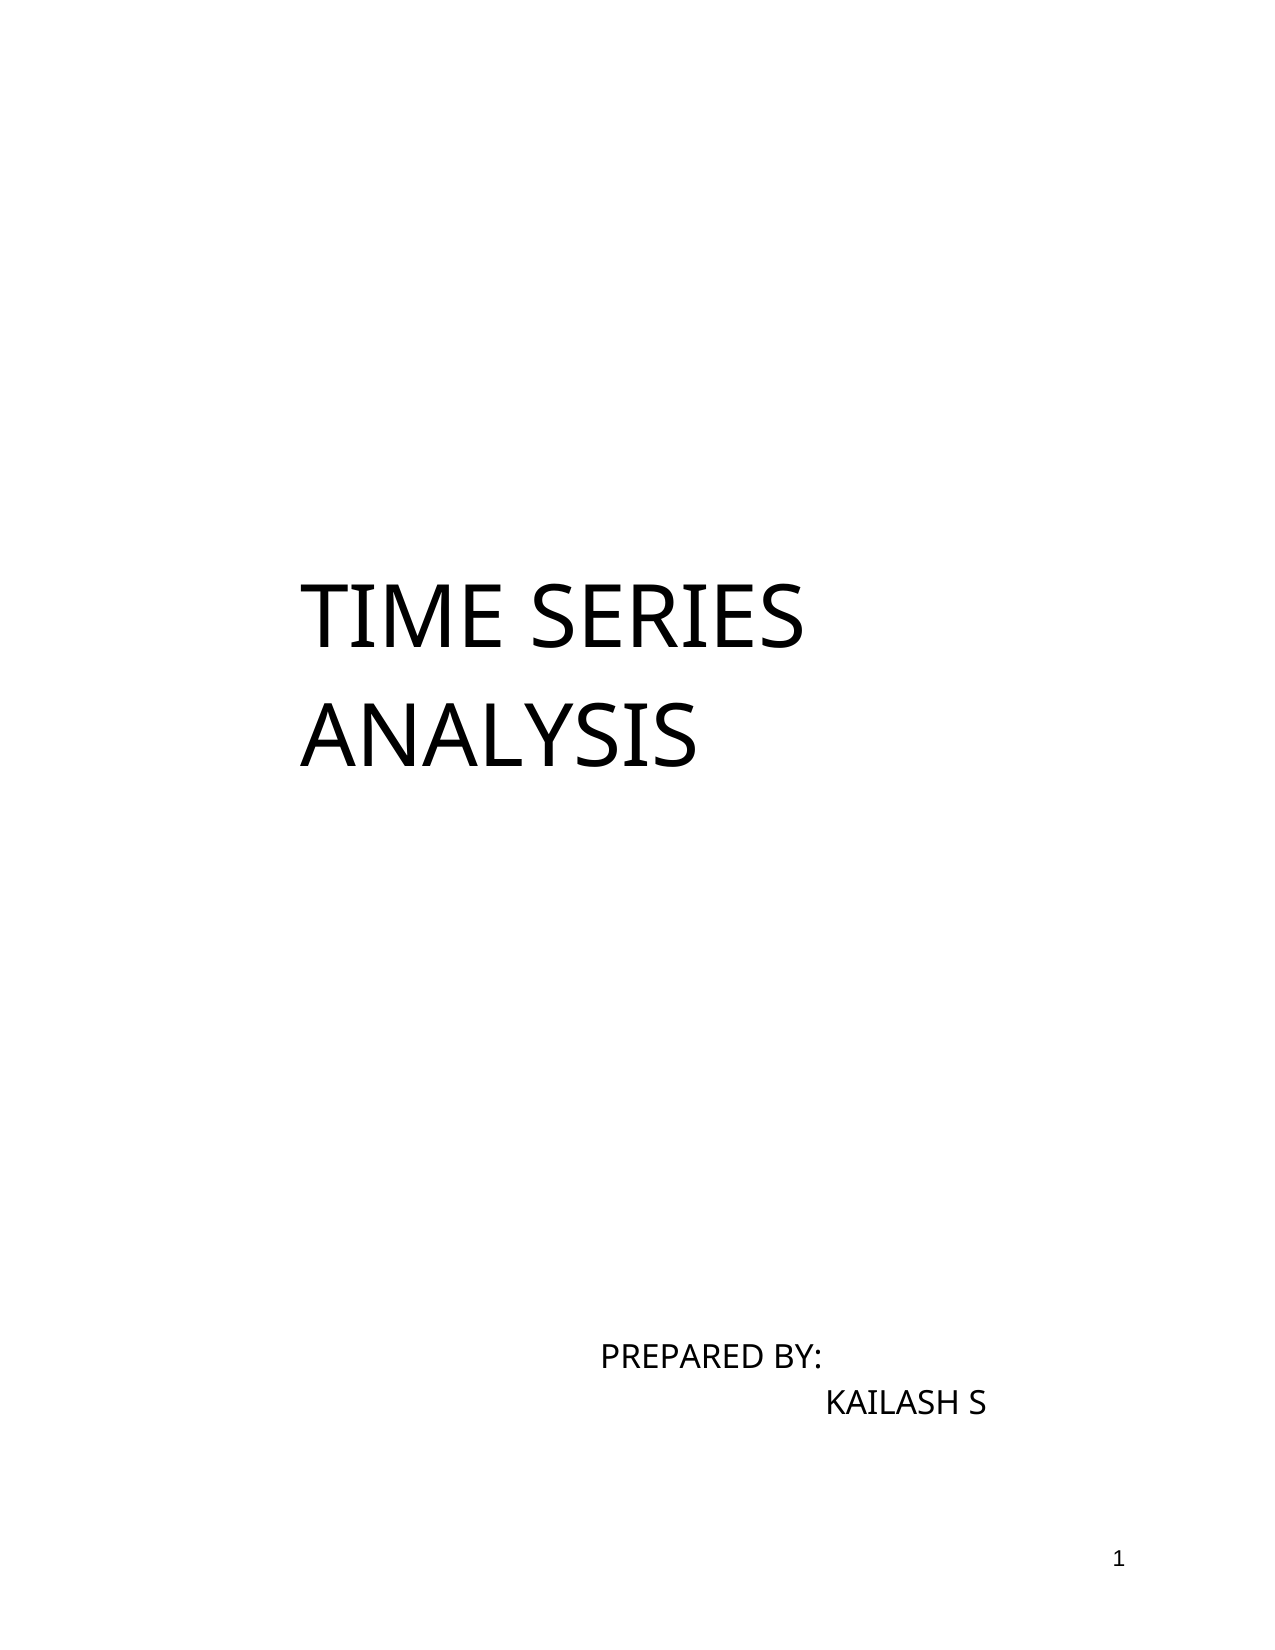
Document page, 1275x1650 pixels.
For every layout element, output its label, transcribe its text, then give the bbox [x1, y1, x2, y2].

text TIME SERIES ANALYSIS [300, 554, 1125, 792]
text PREPARED BY: [525, 1333, 1125, 1378]
text KAILASH S [825, 1378, 1125, 1424]
